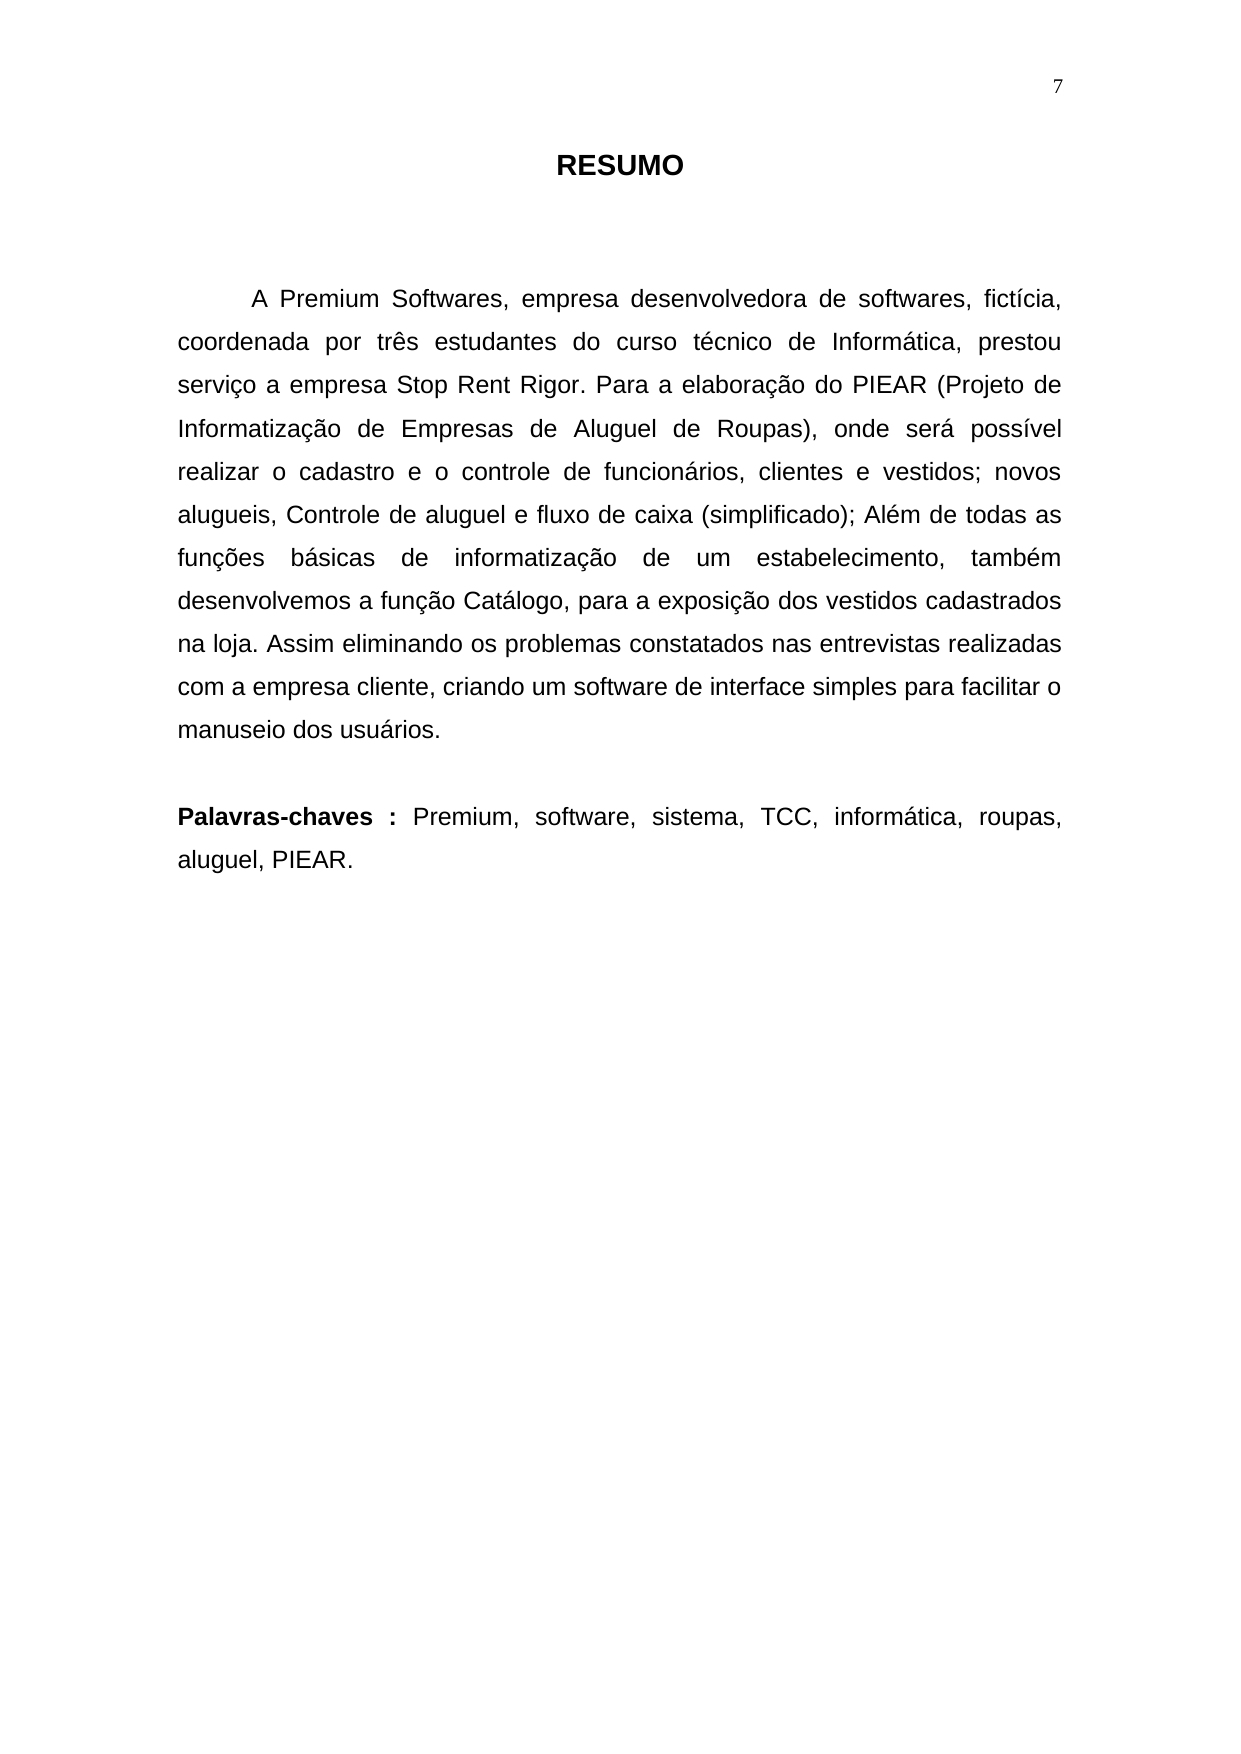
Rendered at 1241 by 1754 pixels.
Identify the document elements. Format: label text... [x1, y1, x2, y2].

text RESUMO [177, 148, 1063, 181]
text A Premium Softwares, empresa desenvolvedora de softwares, fictícia, coordenada por três estudantes do curso técnico de Informática, prestou serviço a empresa Stop Rent Rigor. Para a elaboração do PIEAR (Projeto de Informatização de Empresas de Aluguel de Roupas), onde será possível realizar o cadastro e o controle de funcionários, clientes e vestidos; novos alugueis, Controle de aluguel e fluxo de caixa (simplificado); Além de todas as funções básicas de informatização de um estabelecimento, também desenvolvemos a função Catálogo, para a exposição dos vestidos cadastrados na loja. Assim eliminando os problemas constatados nas entrevistas realizadas com a empresa cliente, criando um software de interface simples para facilitar o manuseio dos usuários. [177, 284, 1063, 744]
text Palavras-chaves : Premium, software, sistema, TCC, informática, roupas, aluguel, PIEAR. [177, 802, 1063, 873]
